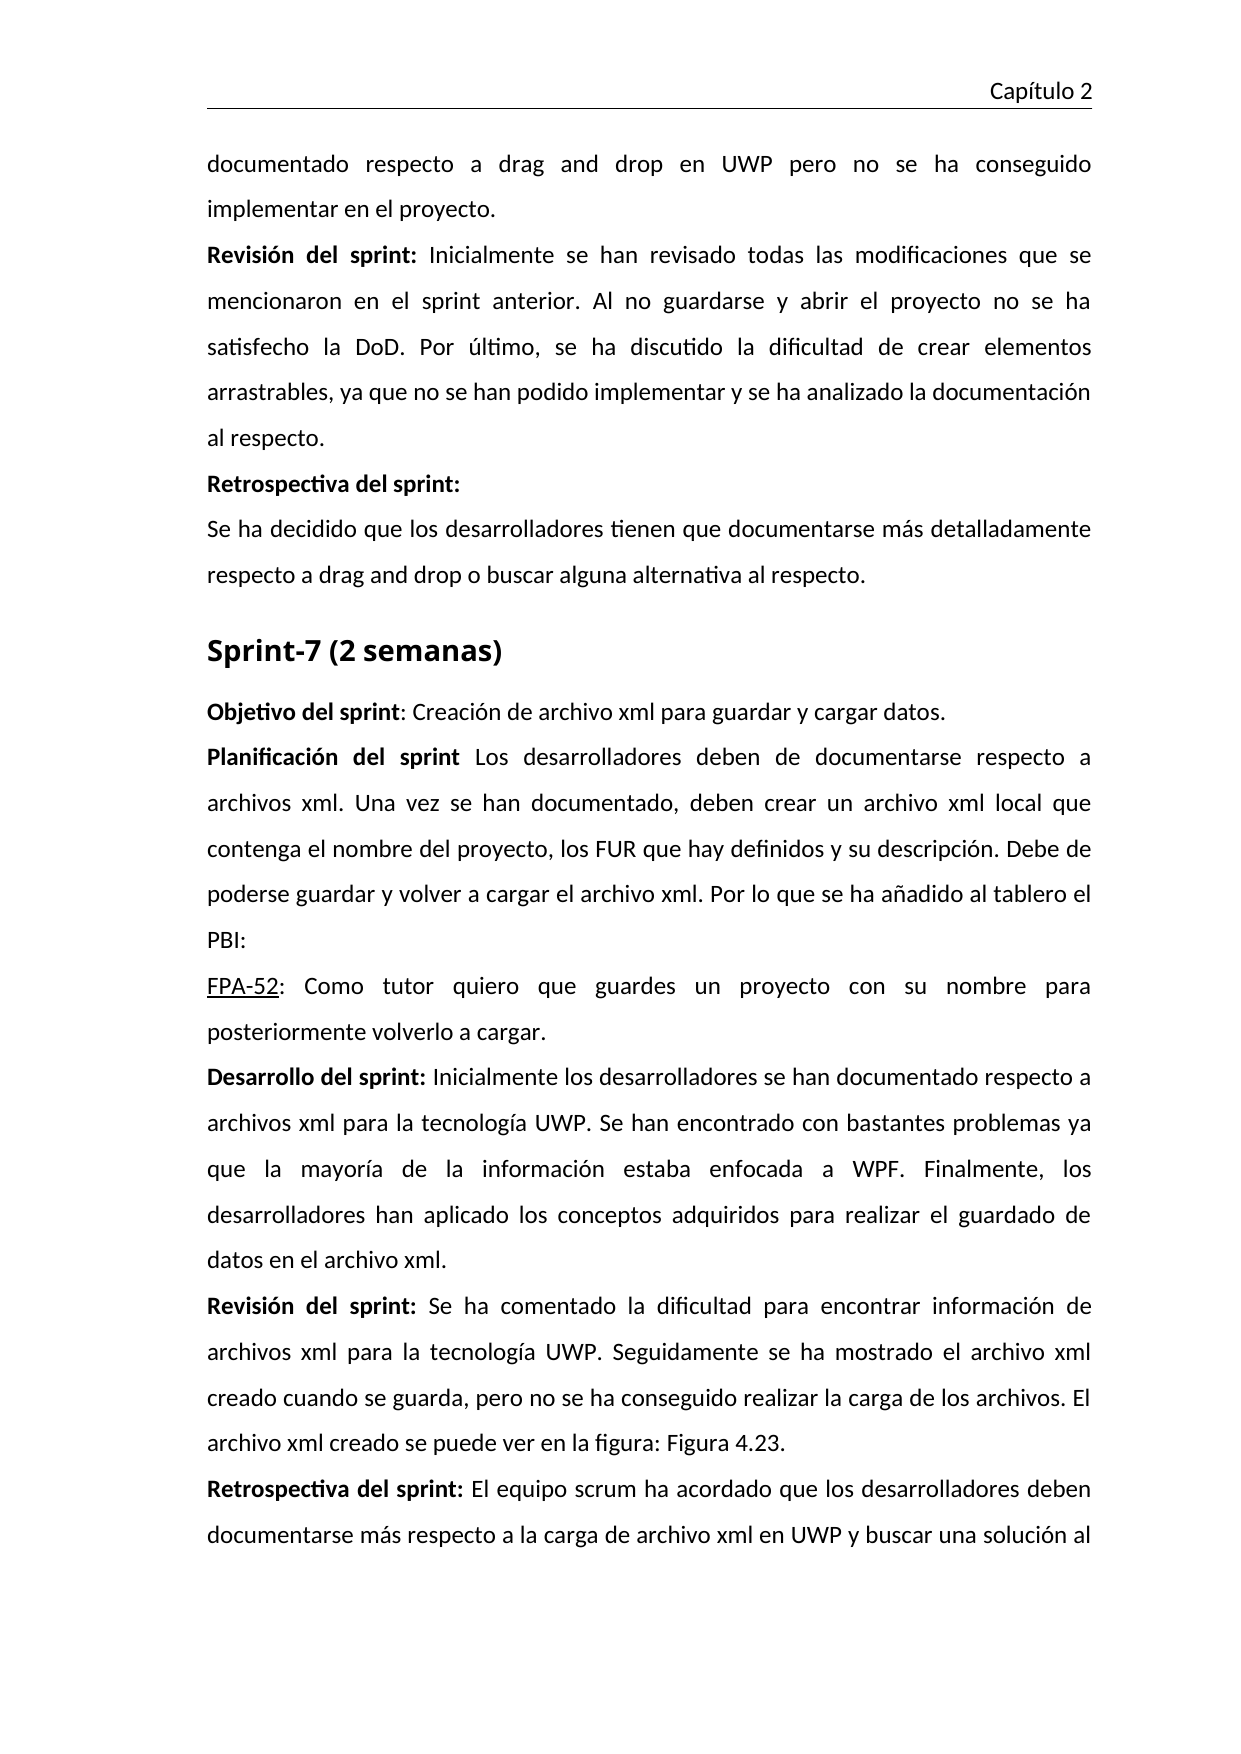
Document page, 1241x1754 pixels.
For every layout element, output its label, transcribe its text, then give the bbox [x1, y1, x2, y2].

text Planificación del sprint Los desarrolladores deben de documentarse respecto a archivos xml. Una vez se han documentado, deben crear un archivo xml local que contenga el nombre del proyecto, los FUR que hay definidos y su descripción. Debe de poderse guardar y volver a cargar el archivo xml. Por lo que se ha añadido al tablero el PBI: [207, 741, 1092, 955]
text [207, 148, 1092, 224]
subtitle Sprint-7 (2 semanas) [207, 630, 1092, 670]
text Objetivo del sprint: Creación de archivo xml para guardar y cargar datos. [207, 696, 1092, 726]
text FPA-52: Como tutor quiero que guardes un proyecto con su nombre para posteriormente volverlo a cargar. [207, 970, 1092, 1046]
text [207, 1473, 1092, 1549]
text Retrospectiva del sprint: [207, 468, 1092, 498]
text Revisión del sprint: Inicialmente se han revisado todas las modificaciones que se mencionaron en el sprint anterior. Al no guardarse y abrir el proyecto no se ha satisfecho la DoD. Por último, se ha discutido la dificultad de crear elementos arrastrables, ya que no se han podido implementar y se ha analizado la documentación al respecto. [207, 239, 1092, 453]
text Desarrollo del sprint: Inicialmente los desarrolladores se han documentado respecto a archivos xml para la tecnología UWP. Se han encontrado con bastantes problemas ya que la mayoría de la información estaba enfocada a WPF. Finalmente, los desarrolladores han aplicado los conceptos adquiridos para realizar el guardado de datos en el archivo xml. [207, 1062, 1092, 1275]
text Se ha decidido que los desarrolladores tienen que documentarse más detalladamente respecto a drag and drop o buscar alguna alternativa al respecto. [207, 513, 1092, 590]
